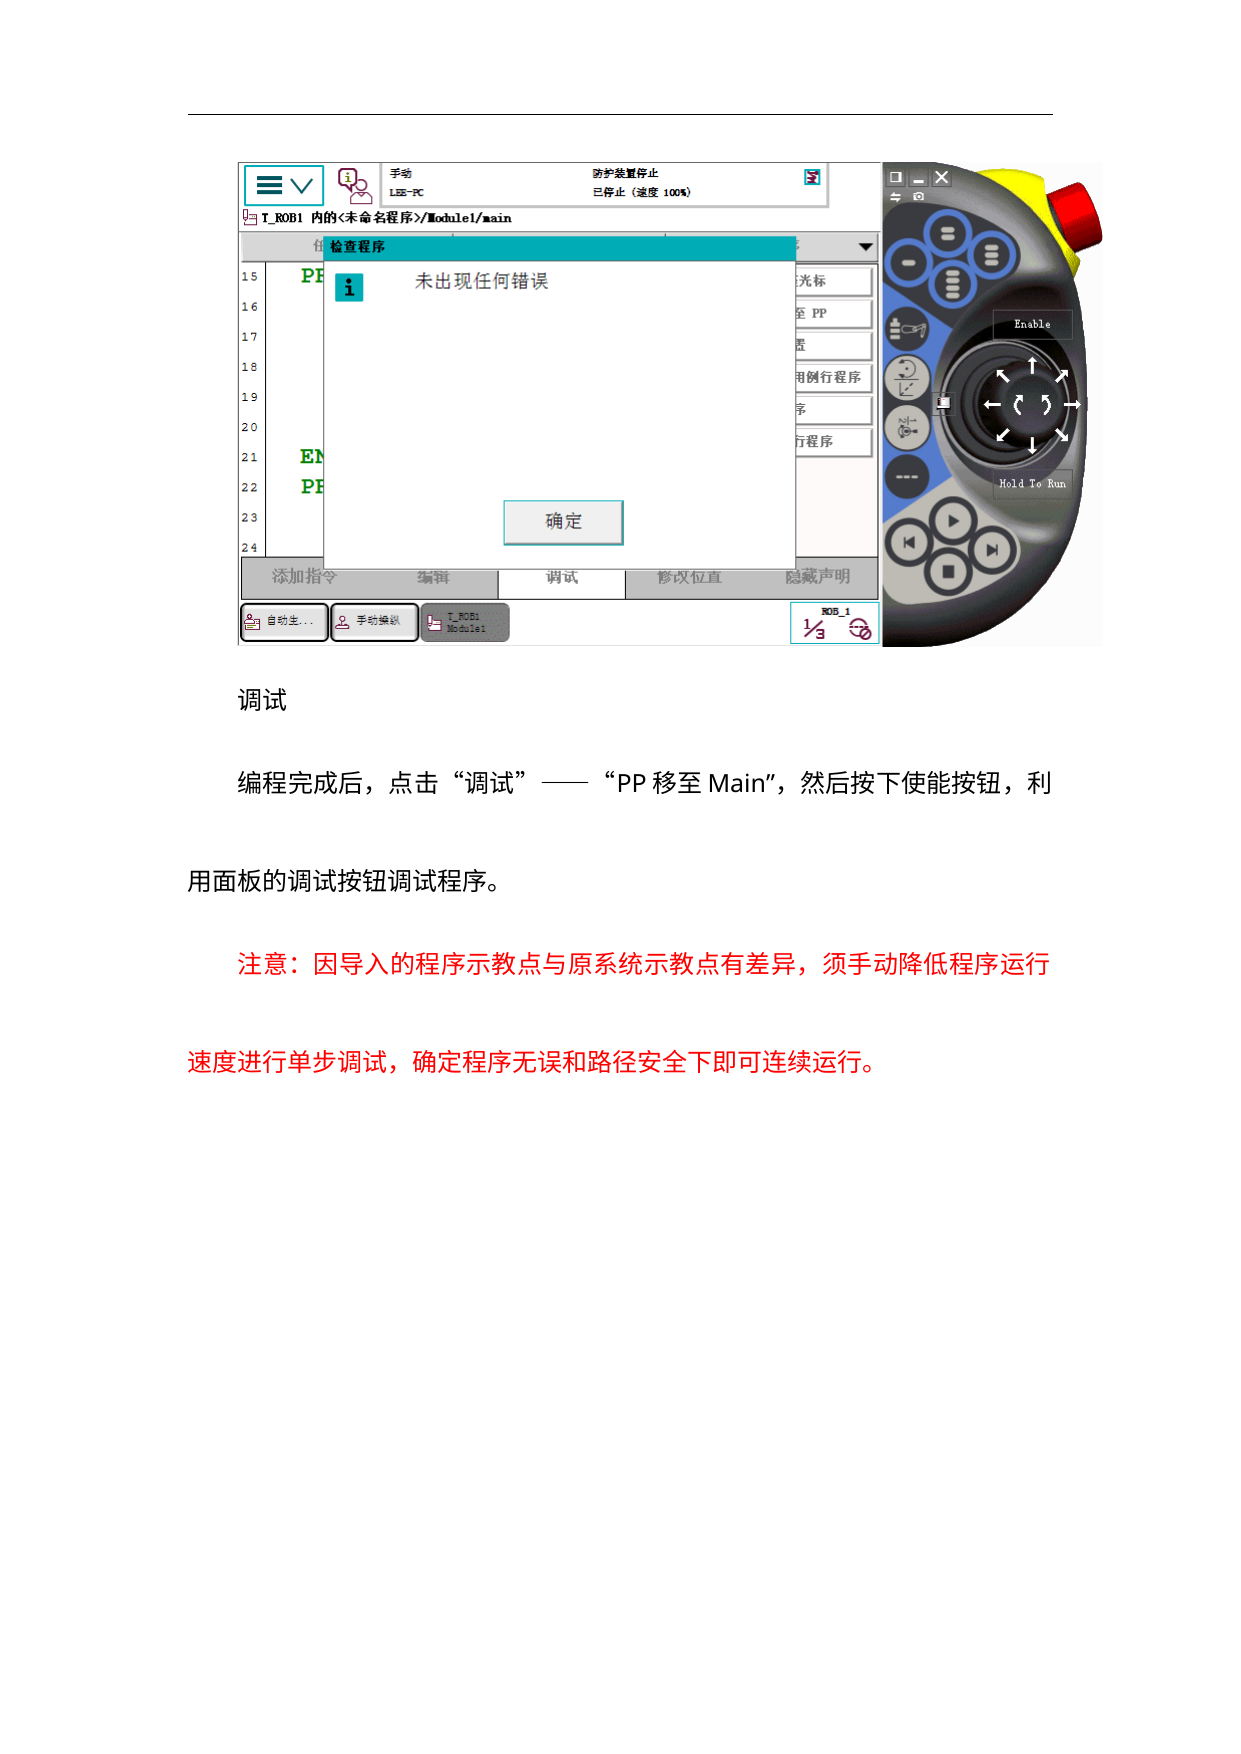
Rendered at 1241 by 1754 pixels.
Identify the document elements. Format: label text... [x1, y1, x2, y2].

text 调试 [187, 666, 1053, 731]
text 编程完成后，点击“调试”——“PP移至Main”，然后按下使能按钮，利用面板的调试按钮调试程序。 [187, 749, 1053, 912]
text 注意：因导入的程序示教点与原系统示教点有差异，须手动降低程序运行速度进行单步调试，确定程序无误和路径安全下即可连续运行。 [187, 930, 1053, 1093]
picture [237, 162, 1103, 647]
